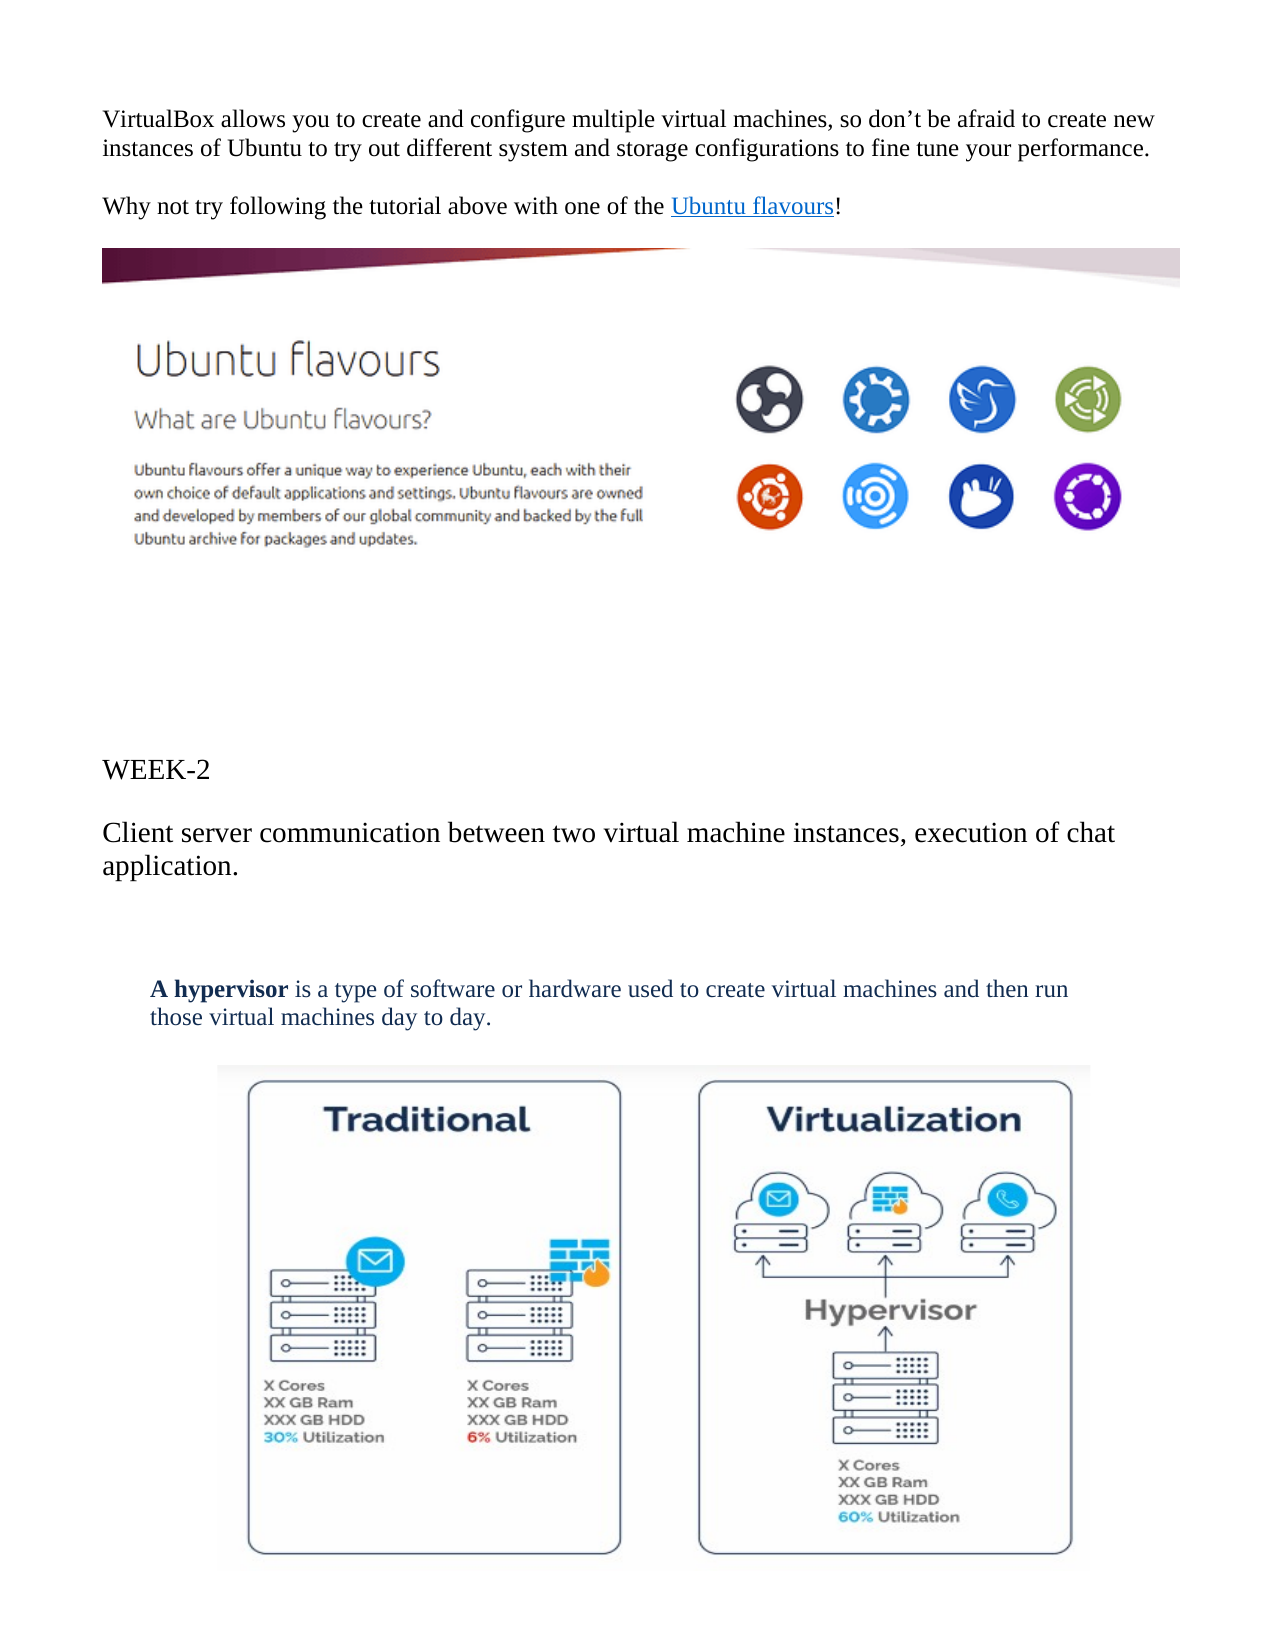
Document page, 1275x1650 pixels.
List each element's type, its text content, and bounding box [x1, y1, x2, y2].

text VirtualBox allows you to create and configure multiple virtual machines, so don’t be afraid to create new instances of Ubuntu to try out different system and storage configurations to fine tune your performance. [102, 104, 1187, 162]
text A hypervisor is a type of software or hardware used to create virtual machines and then run those virtual machines day to day. [150, 974, 1120, 1031]
text WEEK-2 [102, 752, 1187, 786]
picture [217, 1065, 1091, 1571]
picture [102, 248, 1180, 603]
text Why not try following the tutorial above with one of the Ubuntu flavours! [102, 191, 1187, 219]
text Client server communication between two virtual machine instances, execution of chat application. [102, 815, 1187, 882]
